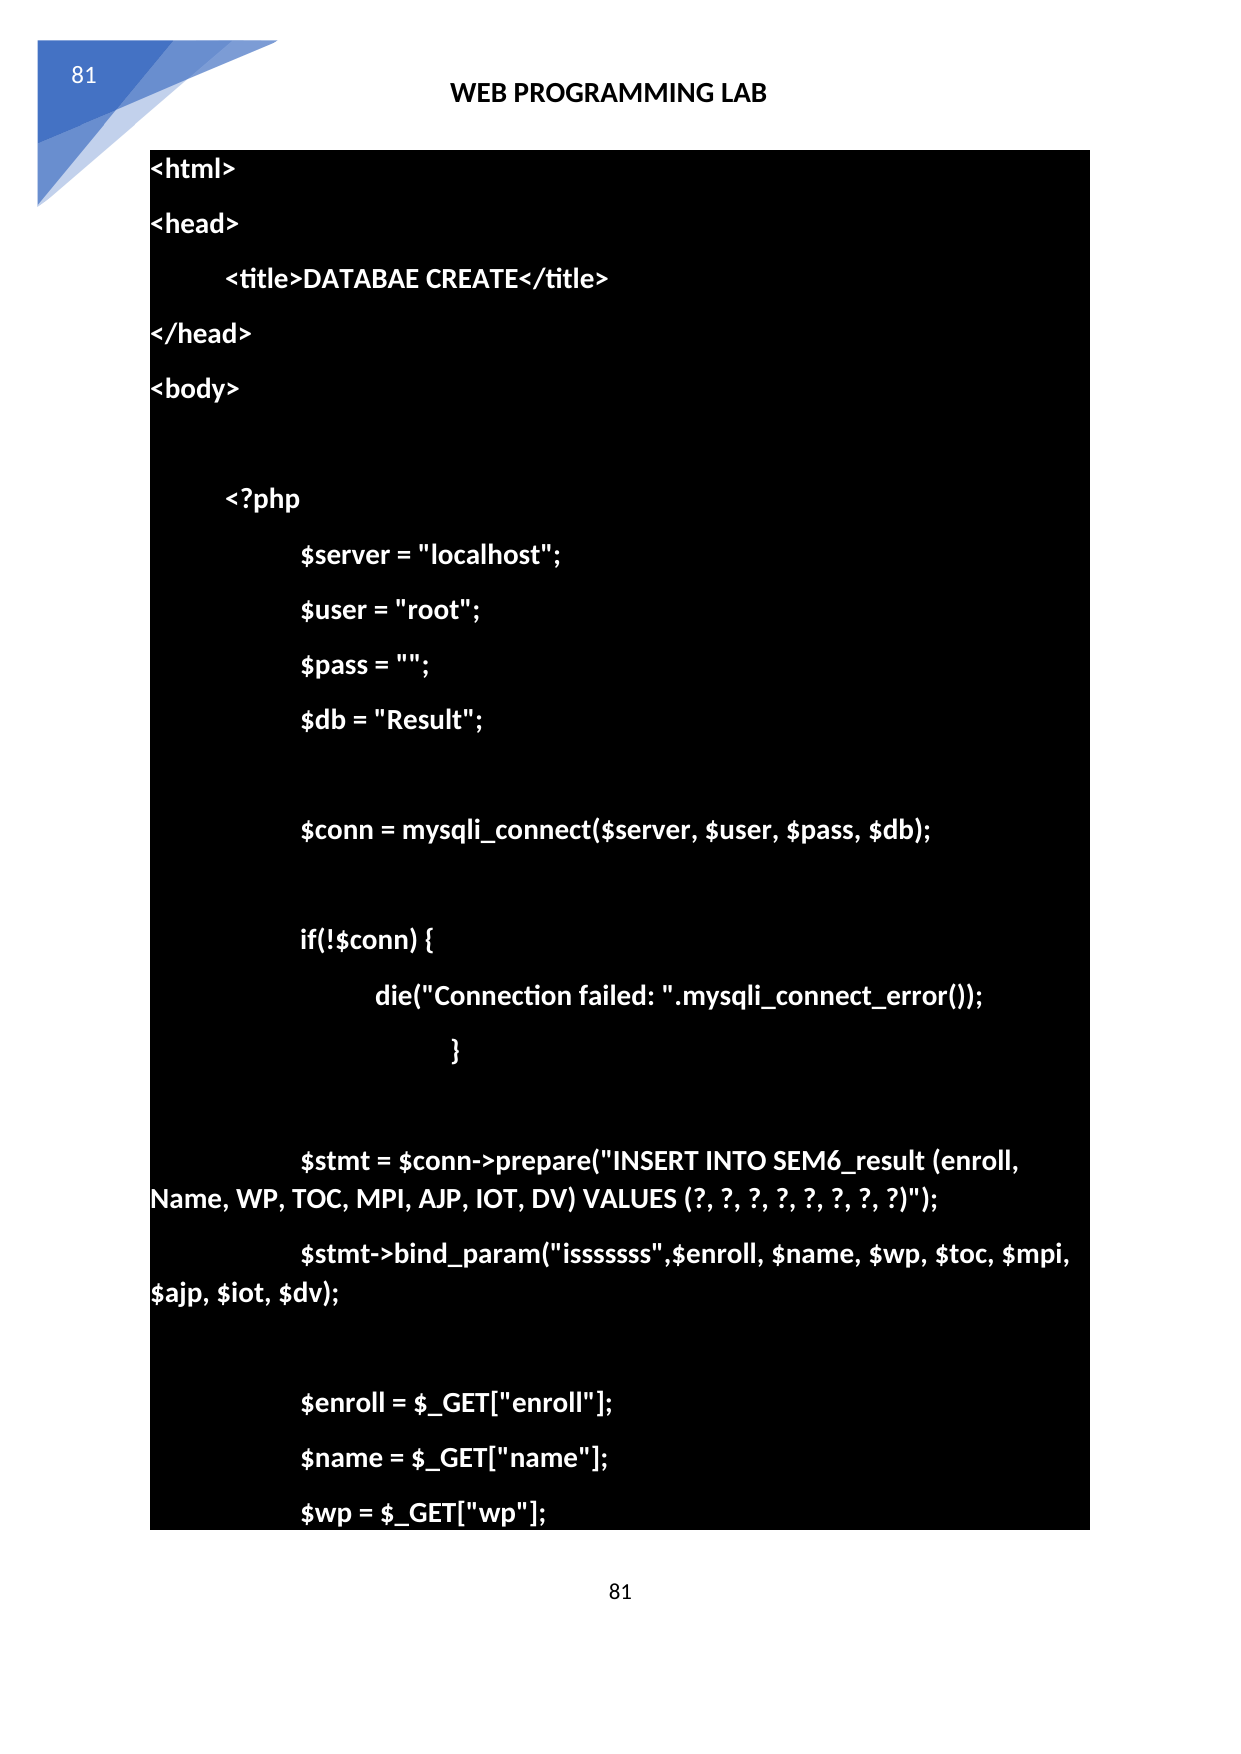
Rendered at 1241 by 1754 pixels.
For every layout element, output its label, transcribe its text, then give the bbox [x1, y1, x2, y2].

text <html> [150, 150, 1090, 186]
text $pass = ""; [150, 646, 1090, 682]
text <title>DATABAE CREATE</title> [150, 260, 1090, 296]
text $wp = $_GET["wp"]; [150, 1494, 1090, 1530]
text } [150, 1032, 1090, 1067]
text $user = "root"; [150, 591, 1090, 626]
text <body> [150, 370, 1090, 406]
text $server = "localhost"; [150, 536, 1090, 571]
text <?php [150, 481, 1090, 516]
picture [37, 40, 279, 209]
text if(!$conn) { [150, 921, 1090, 957]
text $stmt->bind_param("isssssss",$enroll, $name, $wp, $toc, $mpi, $ajp, $iot, $dv); [150, 1235, 1090, 1309]
text $db = "Result"; [150, 701, 1090, 737]
text $name = $_GET["name"]; [150, 1439, 1090, 1475]
text </head> [150, 315, 1090, 351]
text $stmt = $conn->prepare("INSERT INTO SEM6_result (enroll, Name, WP, TOC, MPI, AJP, IOT, DV) VALUES (?, ?, ?, ?, ?, ?, ?, ?)"); [150, 1142, 1090, 1216]
text $conn = mysqli_connect($server, $user, $pass, $db); [150, 811, 1090, 847]
text $enroll = $_GET["enroll"]; [150, 1384, 1090, 1420]
text <head> [150, 205, 1090, 241]
text die("Connection failed: ".mysqli_connect_error()); [150, 977, 1090, 1012]
